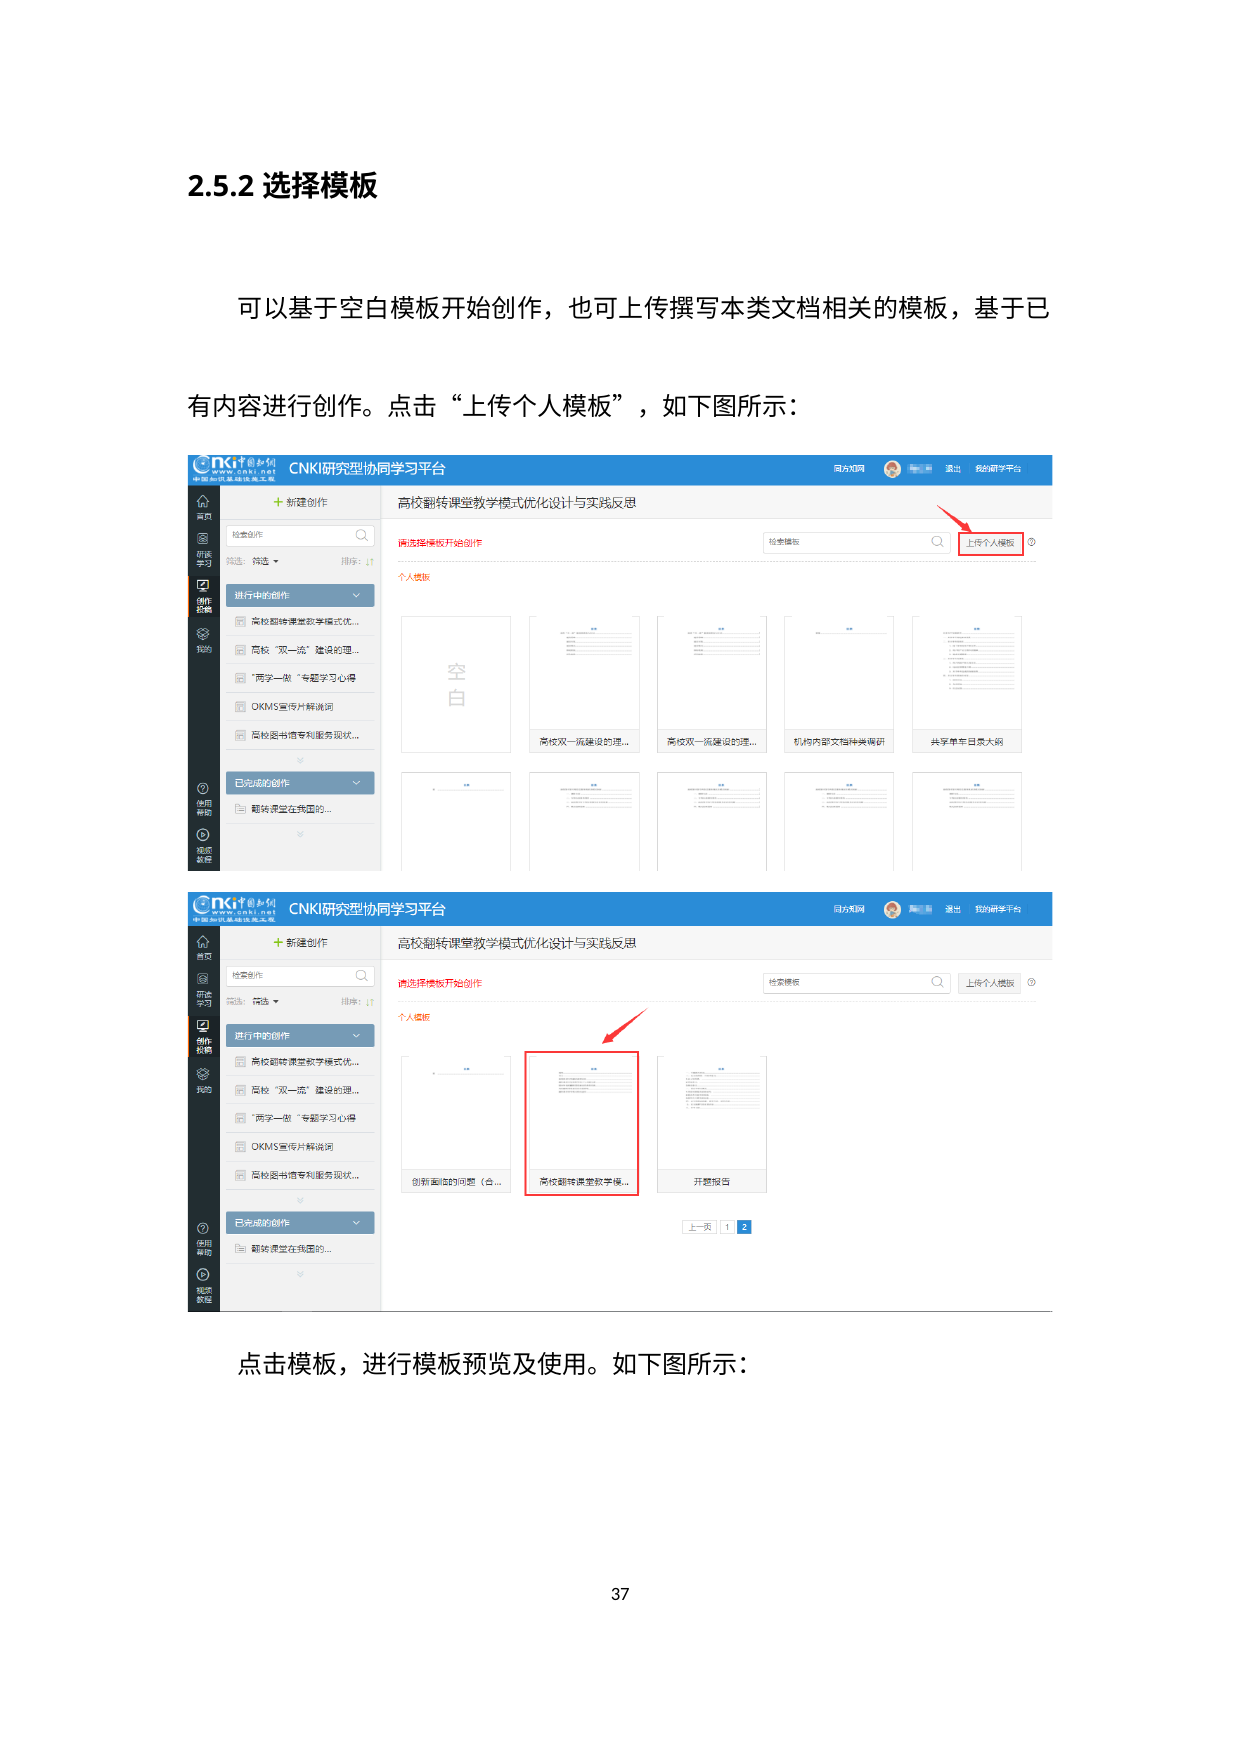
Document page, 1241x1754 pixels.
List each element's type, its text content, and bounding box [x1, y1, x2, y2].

text 点击模板，进行模板预览及使用。如下图所示： [187, 1330, 1053, 1395]
picture [187, 455, 1053, 871]
subtitle 2.5.2 选择模板 [187, 151, 1053, 216]
text 可以基于空白模板开始创作，也可上传撰写本类文档相关的模板，基于已有内容进行创作。点击“上传个人模板”，如下图所示： [187, 274, 1053, 437]
picture [187, 892, 1053, 1312]
